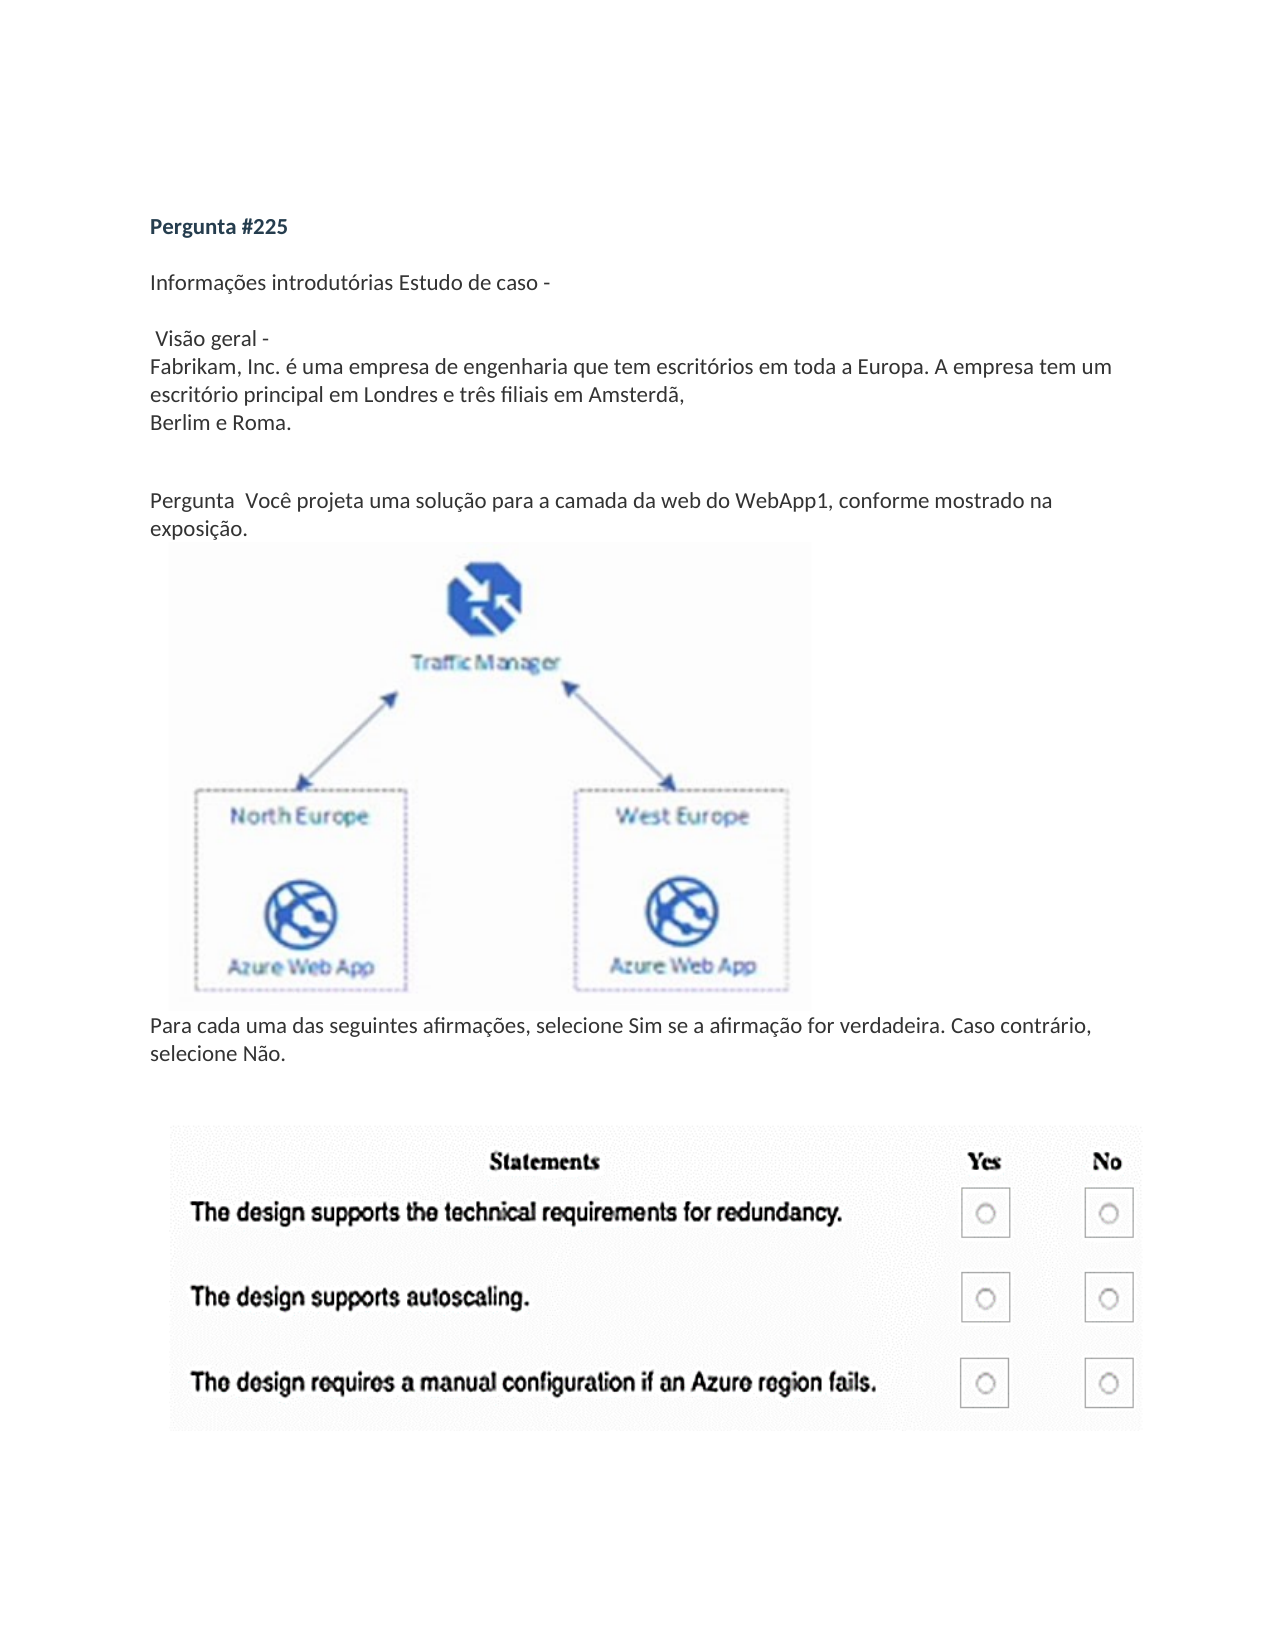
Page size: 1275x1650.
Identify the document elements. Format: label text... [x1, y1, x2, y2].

text Pergunta Você projeta uma solução para a camada da web do WebApp1, conforme mostrado na exposição. Para cada uma das seguintes afirmações, selecione Sim se a afirmação for verdadeira. Caso contrário, selecione Não. [150, 486, 1125, 1431]
text Pergunta #225 [150, 212, 1125, 240]
text Informações introdutórias Estudo de caso - Visão geral - Fabrikam, Inc. é uma empresa de engenharia que tem escritórios em toda a Europa. A empresa tem um escritório principal em Londres e três filiais em Amsterdã, Berlim e Roma. [150, 268, 1125, 470]
